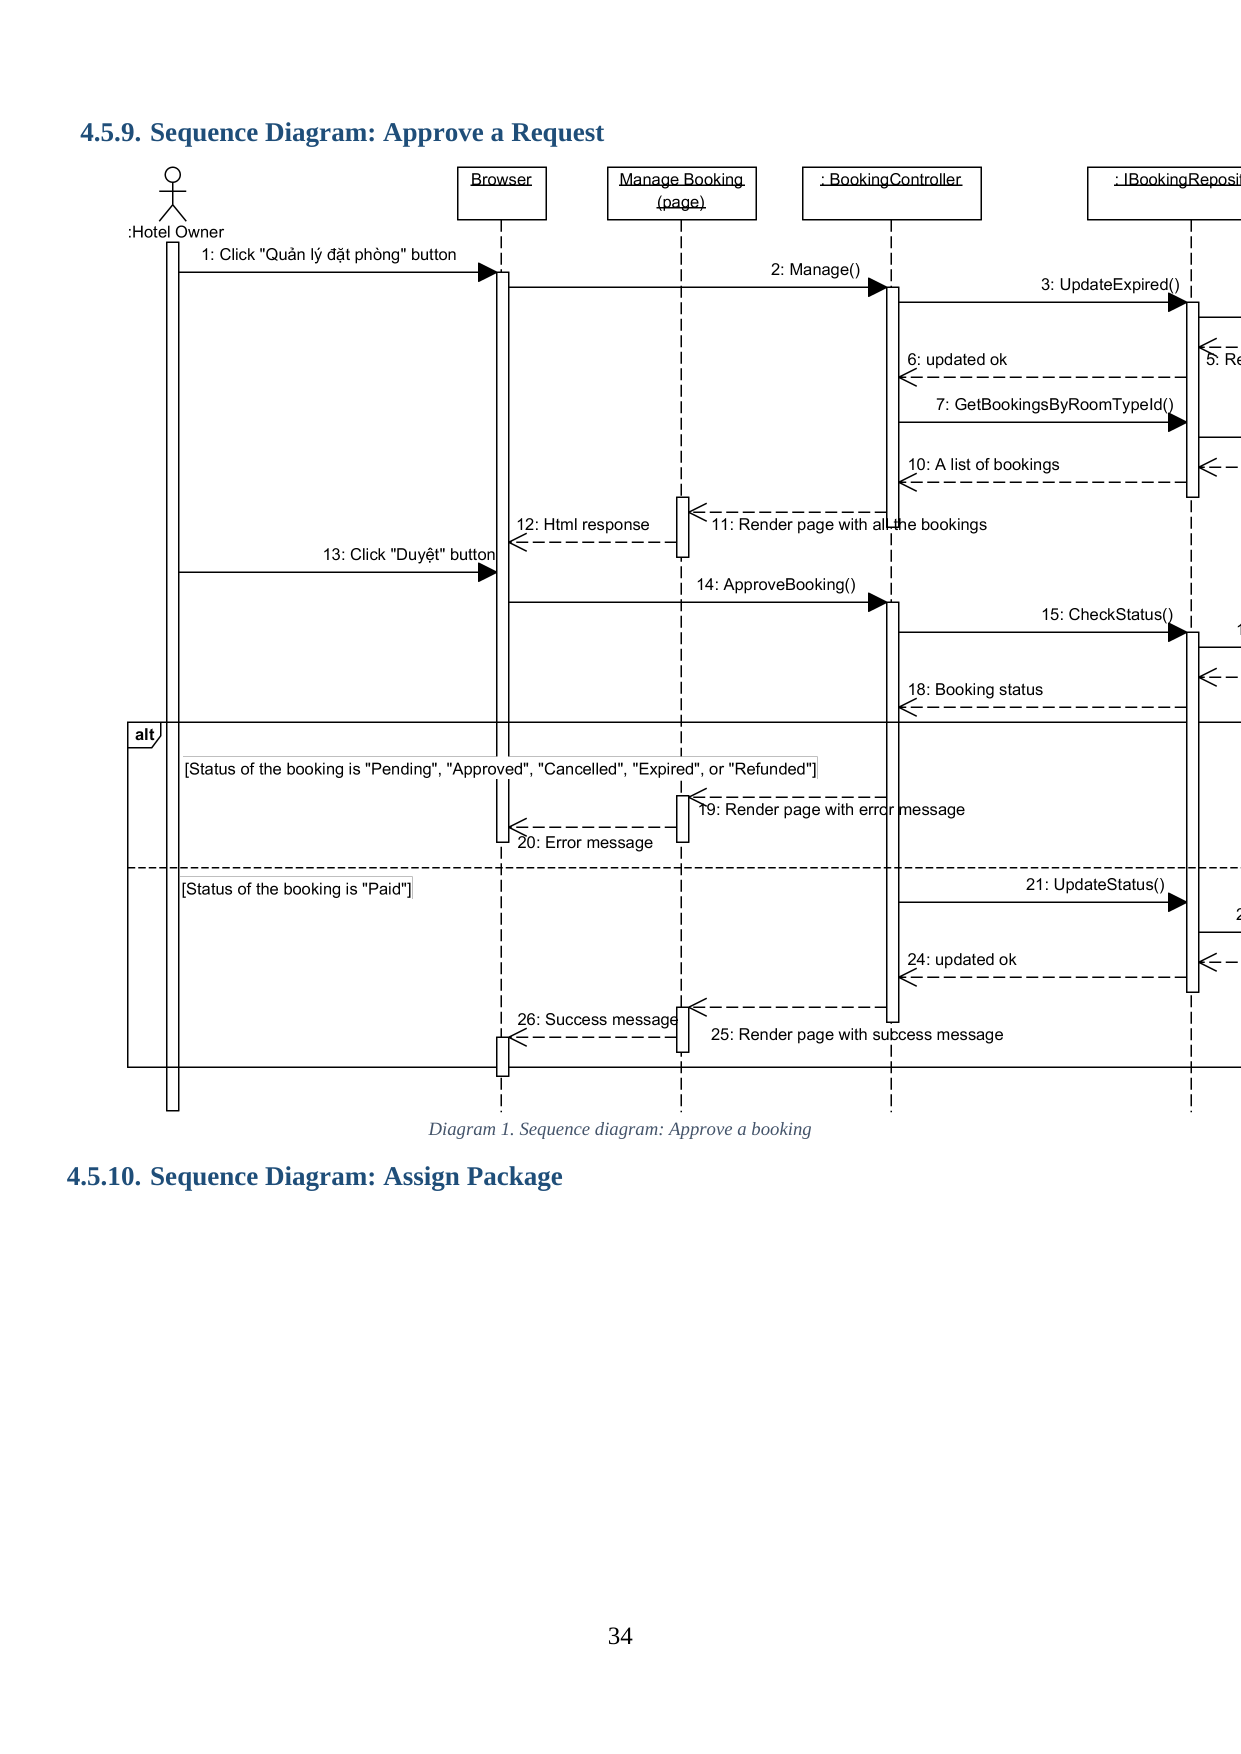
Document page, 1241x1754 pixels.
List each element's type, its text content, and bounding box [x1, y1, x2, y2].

subtitle Sequence Diagram: Assign Package [141, 1160, 1128, 1192]
picture [112, 159, 1241, 1118]
subtitle Sequence Diagram: Approve a Request [141, 116, 1128, 147]
